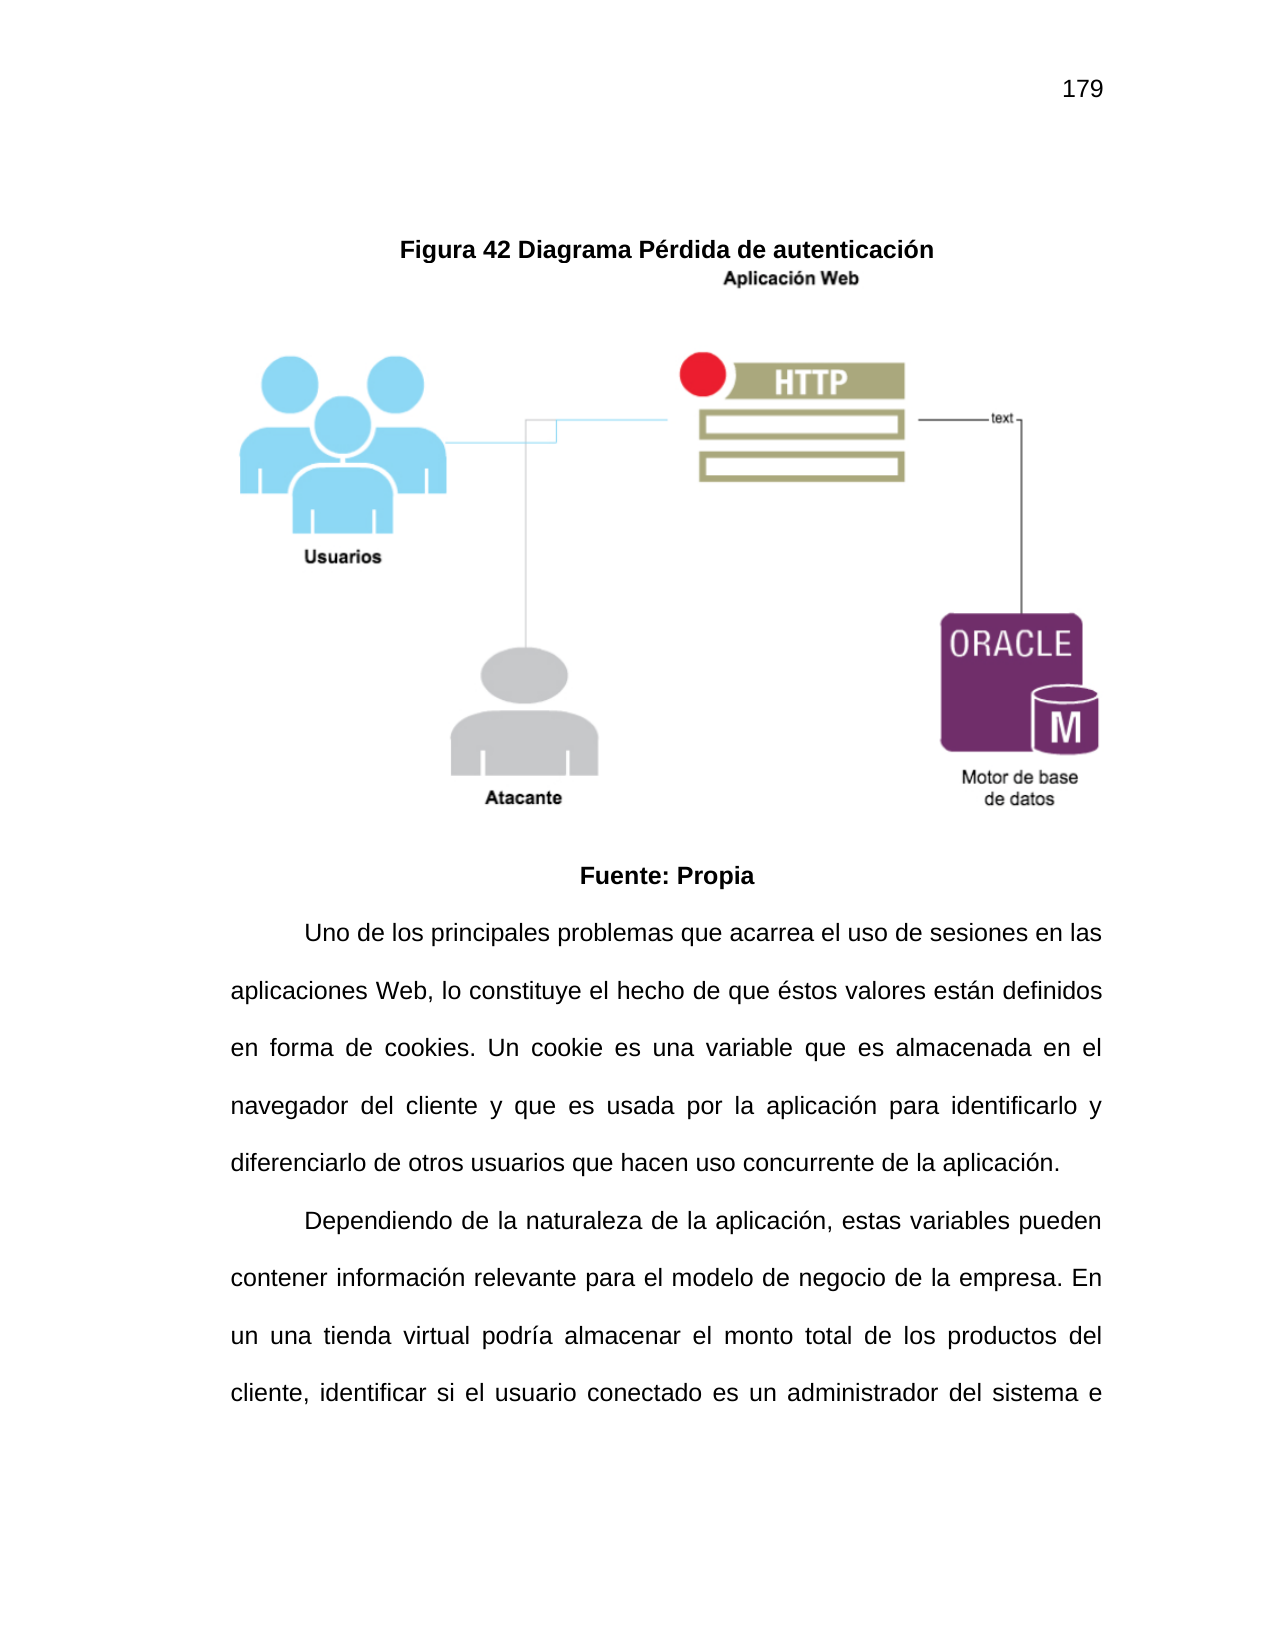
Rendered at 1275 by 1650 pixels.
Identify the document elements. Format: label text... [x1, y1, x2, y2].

subtitle Fuente: Propia [230, 861, 1104, 889]
text Uno de los principales problemas que acarrea el uso de sesiones en las aplicaciones Web, lo constituye el hecho de que éstos valores están definidos en forma de cookies. Un cookie es una variable que es almacenada en el navegador del cliente y que es usada por la aplicación para identificarlo y diferenciarlo de otros usuarios que hacen uso concurrente de la aplicación. [230, 918, 1104, 1177]
picture [230, 263, 1104, 812]
text Figura 42 Diagrama Pérdida de autenticación [230, 235, 1104, 263]
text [230, 1206, 1104, 1407]
